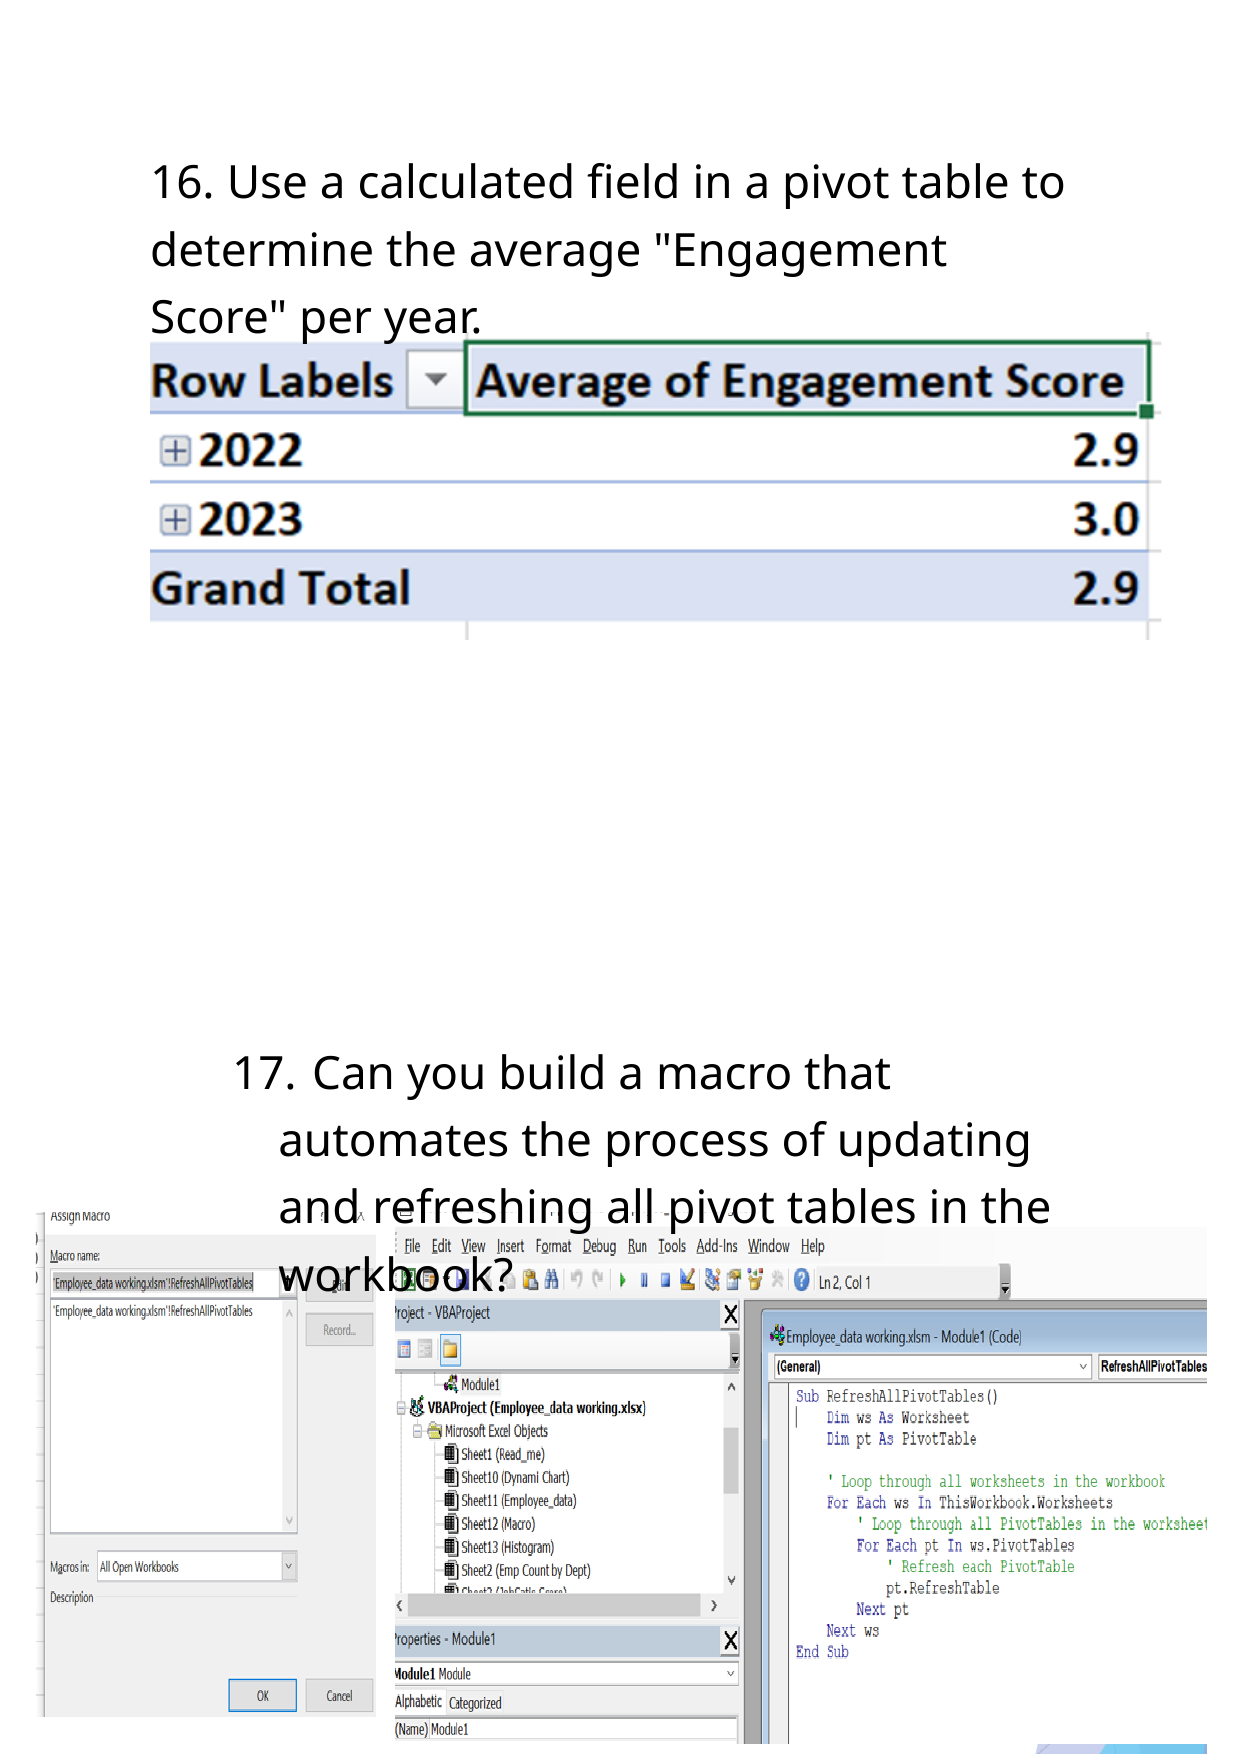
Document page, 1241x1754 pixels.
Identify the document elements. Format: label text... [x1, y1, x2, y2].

list Can you build a macro that automates the process of updating and refreshing all pivot tables in the workbook? [232, 1040, 1090, 1304]
picture [150, 332, 1162, 640]
picture [35, 1212, 1207, 1754]
text 16. Use a calculated field in a pivot table to determine the average "Engagement Score" per year. [150, 150, 1090, 347]
